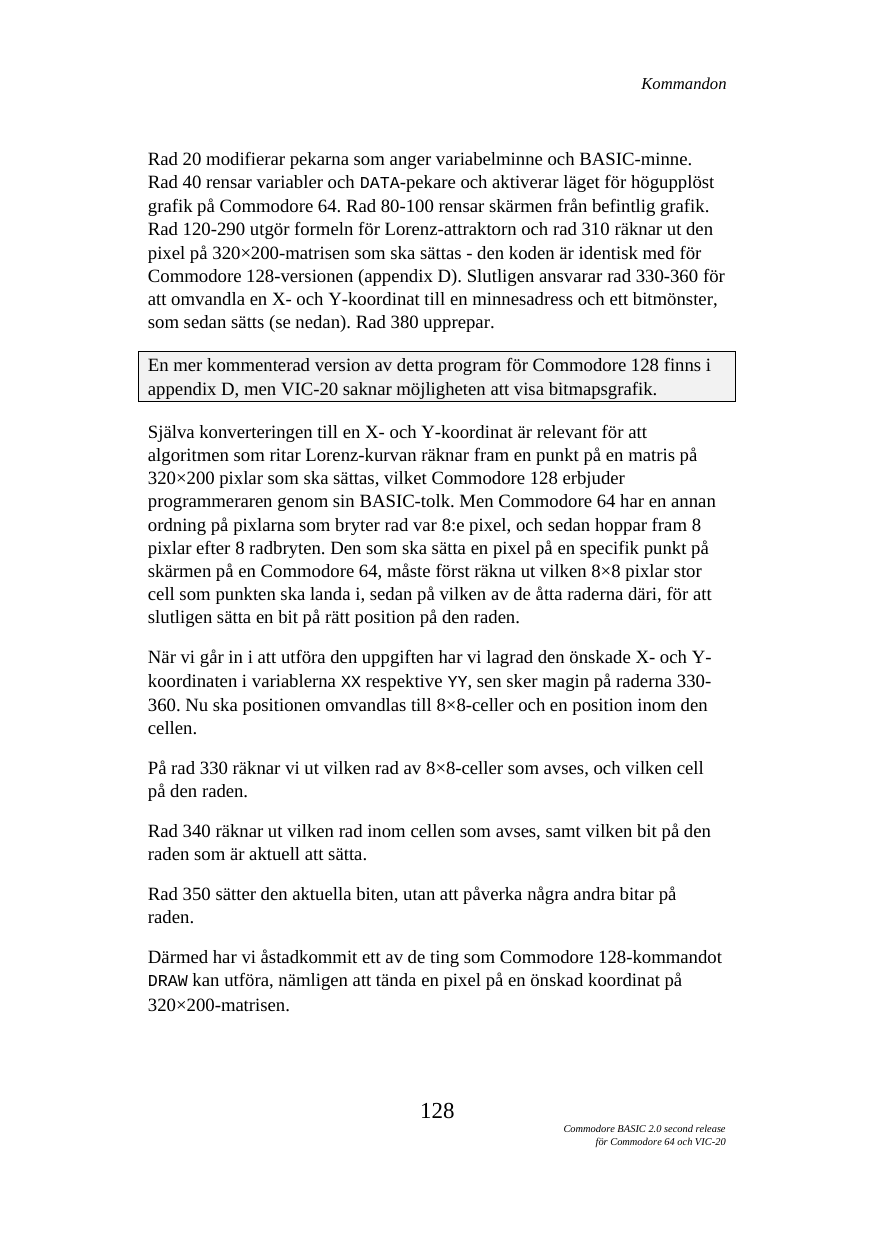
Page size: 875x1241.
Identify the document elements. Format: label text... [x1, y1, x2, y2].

text Rad 20 modifierar pekarna som anger variabelminne och BASIC-minne. Rad 40 rensar variabler och DATA-pekare och aktiverar läget för högupplöst grafik på Commodore 64. Rad 80-100 rensar skärmen från befintlig grafik. Rad 120-290 utgör formeln för Lorenz-attraktorn och rad 310 räknar ut den pixel på 320×200-matrisen som ska sättas - den koden är identisk med för Commodore 128-versionen (appendix D). Slutligen ansvarar rad 330-360 för att omvandla en X- och Y-koordinat till en minnesadress och ett bitmönster, som sedan sätts (se nedan). Rad 380 upprepar. [148, 148, 726, 333]
text Rad 340 räknar ut vilken rad inom cellen som avses, samt vilken bit på den raden som är aktuell att sätta. [148, 820, 726, 865]
text Därmed har vi åstadkommit ett av de ting som Commodore 128-kommandot DRAW kan utföra, nämligen att tända en pixel på en önskad koordinat på 320×200-matrisen. [148, 946, 726, 1015]
text När vi går in i att utföra den uppgiften har vi lagrad den önskade X- och Y-koordinaten i variablerna XX respektive YY, sen sker magin på raderna 330-360. Nu ska positionen omvandlas till 8×8-celler och en position inom den cellen. [148, 646, 726, 738]
text En mer kommenterad version av detta program för Commodore 128 finns i appendix D, men VIC-20 saknar möjligheten att visa bitmapsgrafik. [139, 352, 735, 401]
text På rad 330 räknar vi ut vilken rad av 8×8-celler som avses, och vilken cell på den raden. [148, 757, 726, 802]
text Själva konverteringen till en X- och Y-koordinat är relevant för att algoritmen som ritar Lorenz-kurvan räknar fram en punkt på en matris på 320×200 pixlar som ska sättas, vilket Commodore 128 erbjuder programmeraren genom sin BASIC-tolk. Men Commodore 64 har en annan ordning på pixlarna som bryter rad var 8:e pixel, och sedan hoppar fram 8 pixlar efter 8 radbryten. Den som ska sätta en pixel på en specifik punkt på skärmen på en Commodore 64, måste först räkna ut vilken 8×8 pixlar stor cell som punkten ska landa i, sedan på vilken av de åtta raderna däri, för att slutligen sätta en bit på rätt position på den raden. [148, 421, 726, 628]
text Rad 350 sätter den aktuella biten, utan att påverka några andra bitar på raden. [148, 883, 726, 928]
